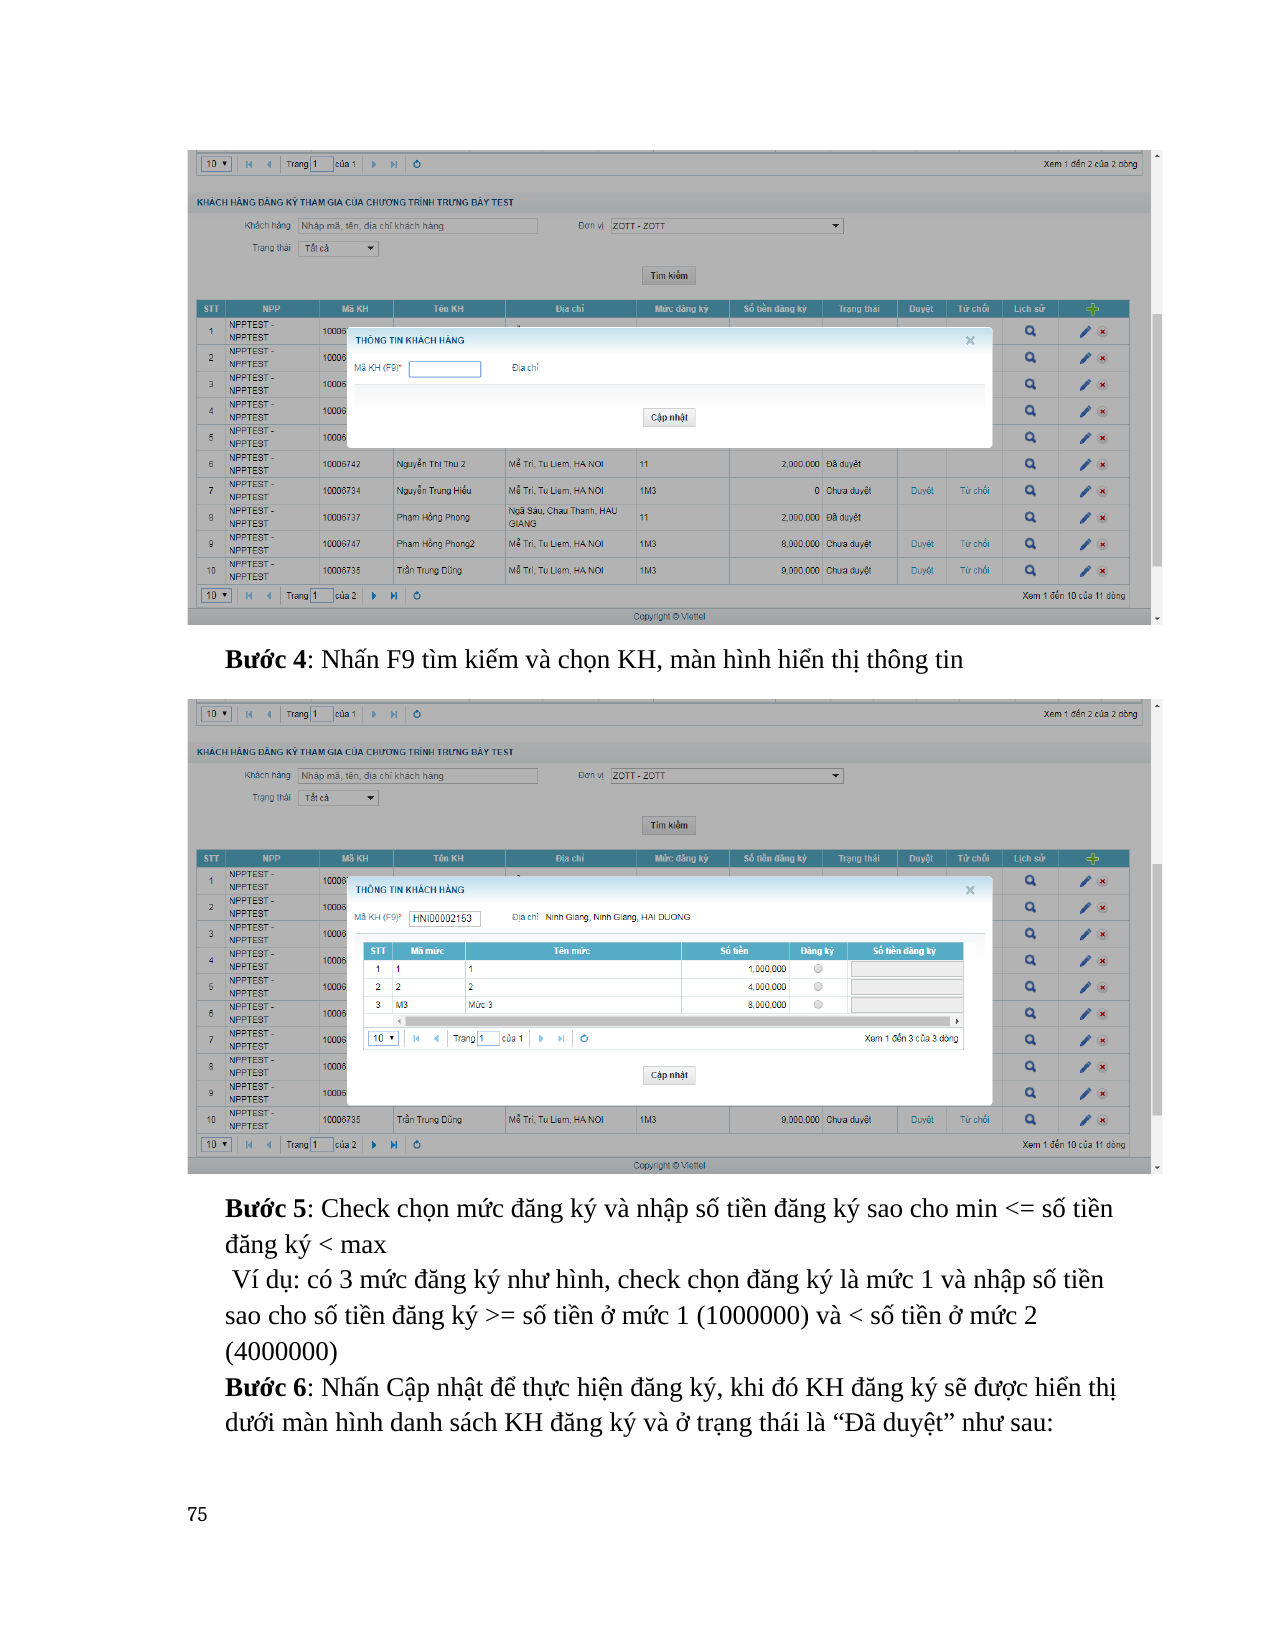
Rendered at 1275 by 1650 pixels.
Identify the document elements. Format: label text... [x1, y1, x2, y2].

list Bước 6: Nhấn Cập nhật để thực hiện đăng ký, khi đó KH đăng ký sẽ được hiển thị dưới màn hình danh sách KH đăng ký và ở trạng thái là “Đã duyệt” như sau: [225, 1371, 1125, 1438]
list Bước 4: Nhấn F9 tìm kiếm và chọn KH, màn hình hiển thị thông tin [225, 643, 1125, 674]
list Ví dụ: có 3 mức đăng ký như hình, check chọn đăng ký là mức 1 và nhập số tiền sao cho số tiền đăng ký >= số tiền ở mức 1 (1000000) và < số tiền ở mức 2 (4000000) [225, 1264, 1125, 1366]
list Bước 5: Check chọn mức đăng ký và nhập số tiền đăng ký sao cho min <= số tiền đăng ký < max [225, 1192, 1125, 1259]
picture [187, 699, 1163, 1174]
picture [187, 150, 1163, 625]
